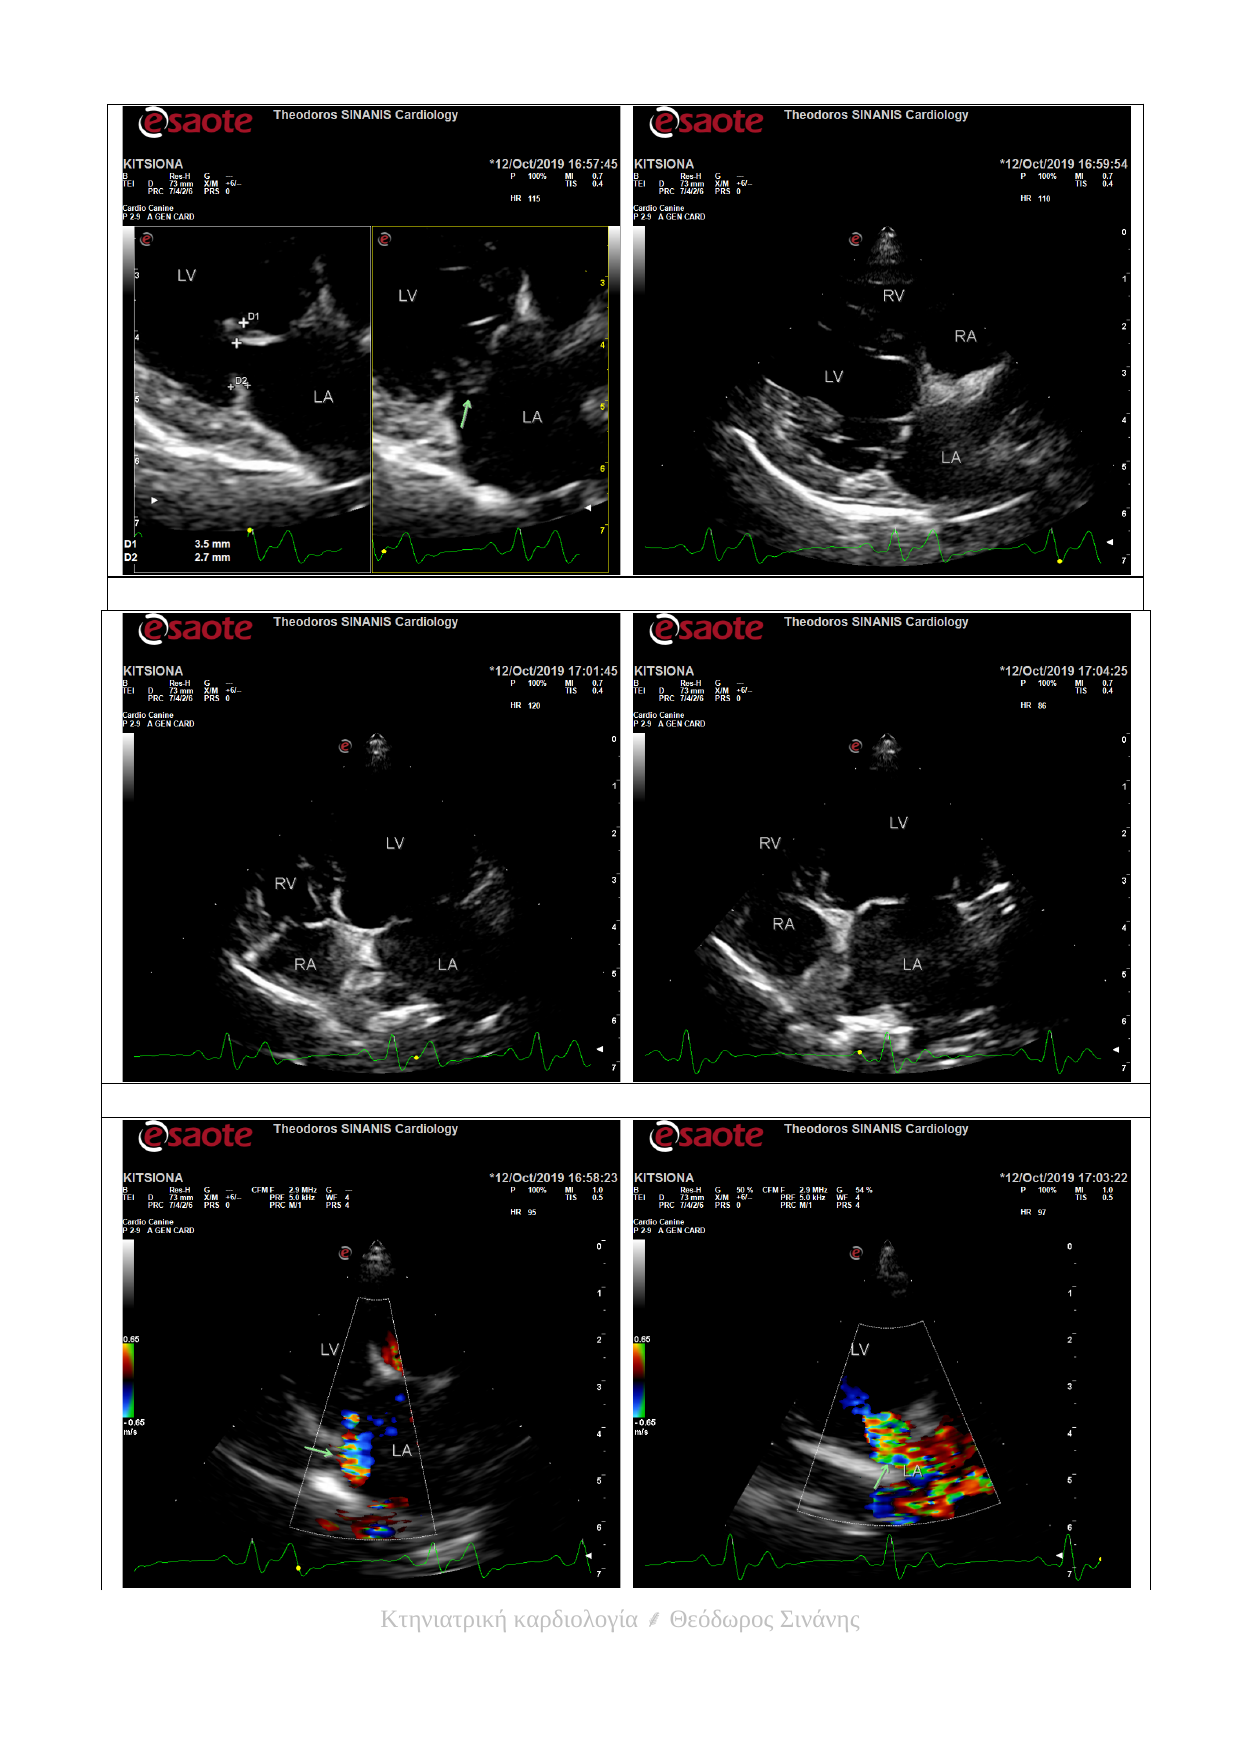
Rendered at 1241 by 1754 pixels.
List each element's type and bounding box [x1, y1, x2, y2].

picture [633, 613, 1131, 1082]
picture [122, 1120, 621, 1588]
picture [122, 613, 621, 1082]
picture [633, 1120, 1131, 1588]
picture [633, 106, 1131, 575]
picture [122, 106, 621, 575]
